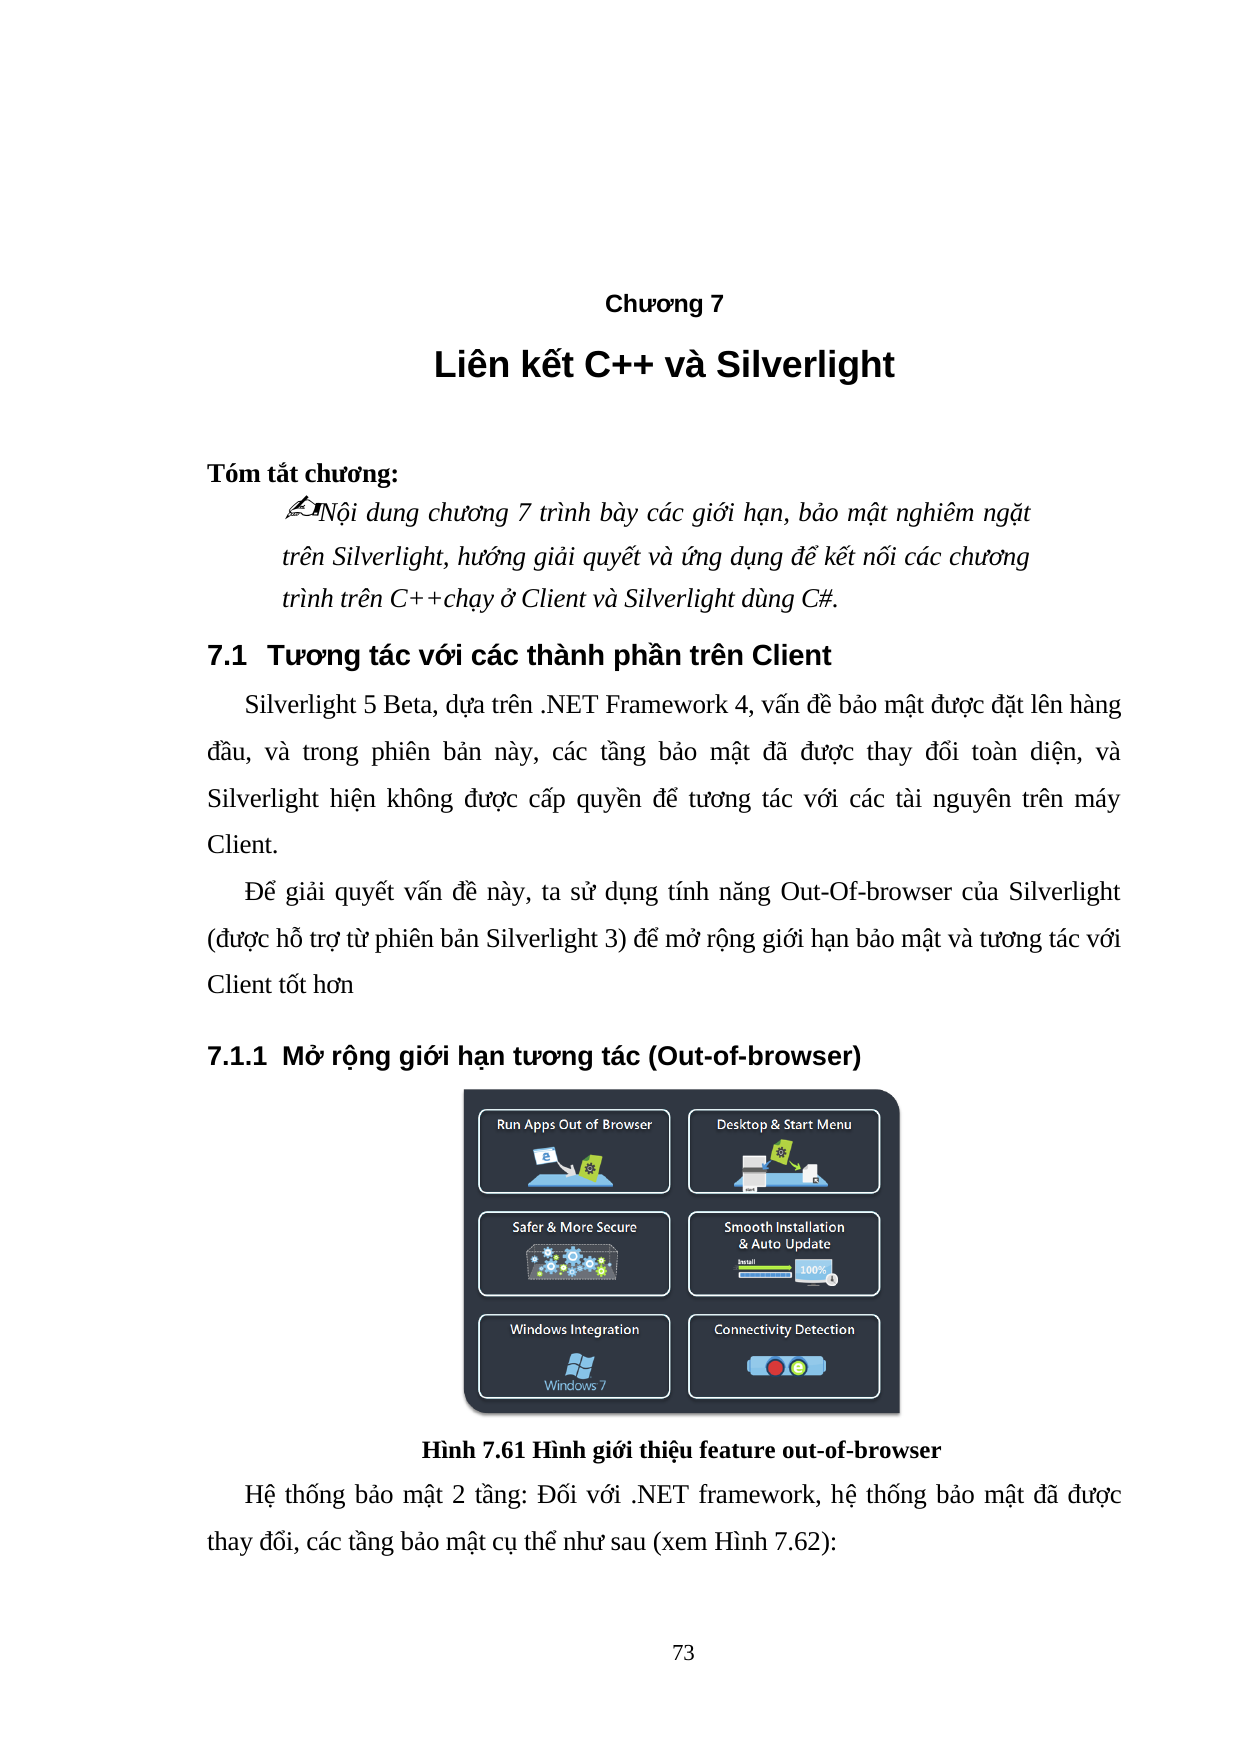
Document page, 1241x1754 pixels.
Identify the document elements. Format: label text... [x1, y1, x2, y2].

text Tóm tắt chương: [207, 457, 1122, 488]
text Silverlight 5 Beta, dựa trên .NET Framework 4, vấn đề bảo mật được đặt lên hàng đầu, và trong phiên bản này, các tầng bảo mật đã được thay đổi toàn diện, và Silverlight hiện không được cấp quyền để tương tác với các tài nguyên trên máy Client. [207, 688, 1122, 859]
picture [458, 1087, 905, 1421]
subtitle Tương tác với các thành phần trên Client [207, 638, 1122, 672]
text Để giải quyết vấn đề này, ta sử dụng tính năng Out-Of-browser của Silverlight (được hỗ trợ từ phiên bản Silverlight 3) để mở rộng giới hạn bảo mật và tương tác với Client tốt hơn [207, 875, 1122, 999]
text Nội dung chương 7 trình bày các giới hạn, bảo mật nghiêm ngặt trên Silverlight, hướng giải quyết và ứng dụng để kết nối các chương trình trên C++chạy ở Client và Silverlight dùng C#. [282, 488, 1031, 613]
subtitle Mở rộng giới hạn tương tác (Out-of-browser) [207, 1040, 1122, 1071]
subtitle Liên kết C++ và Silverlight [207, 278, 1122, 385]
